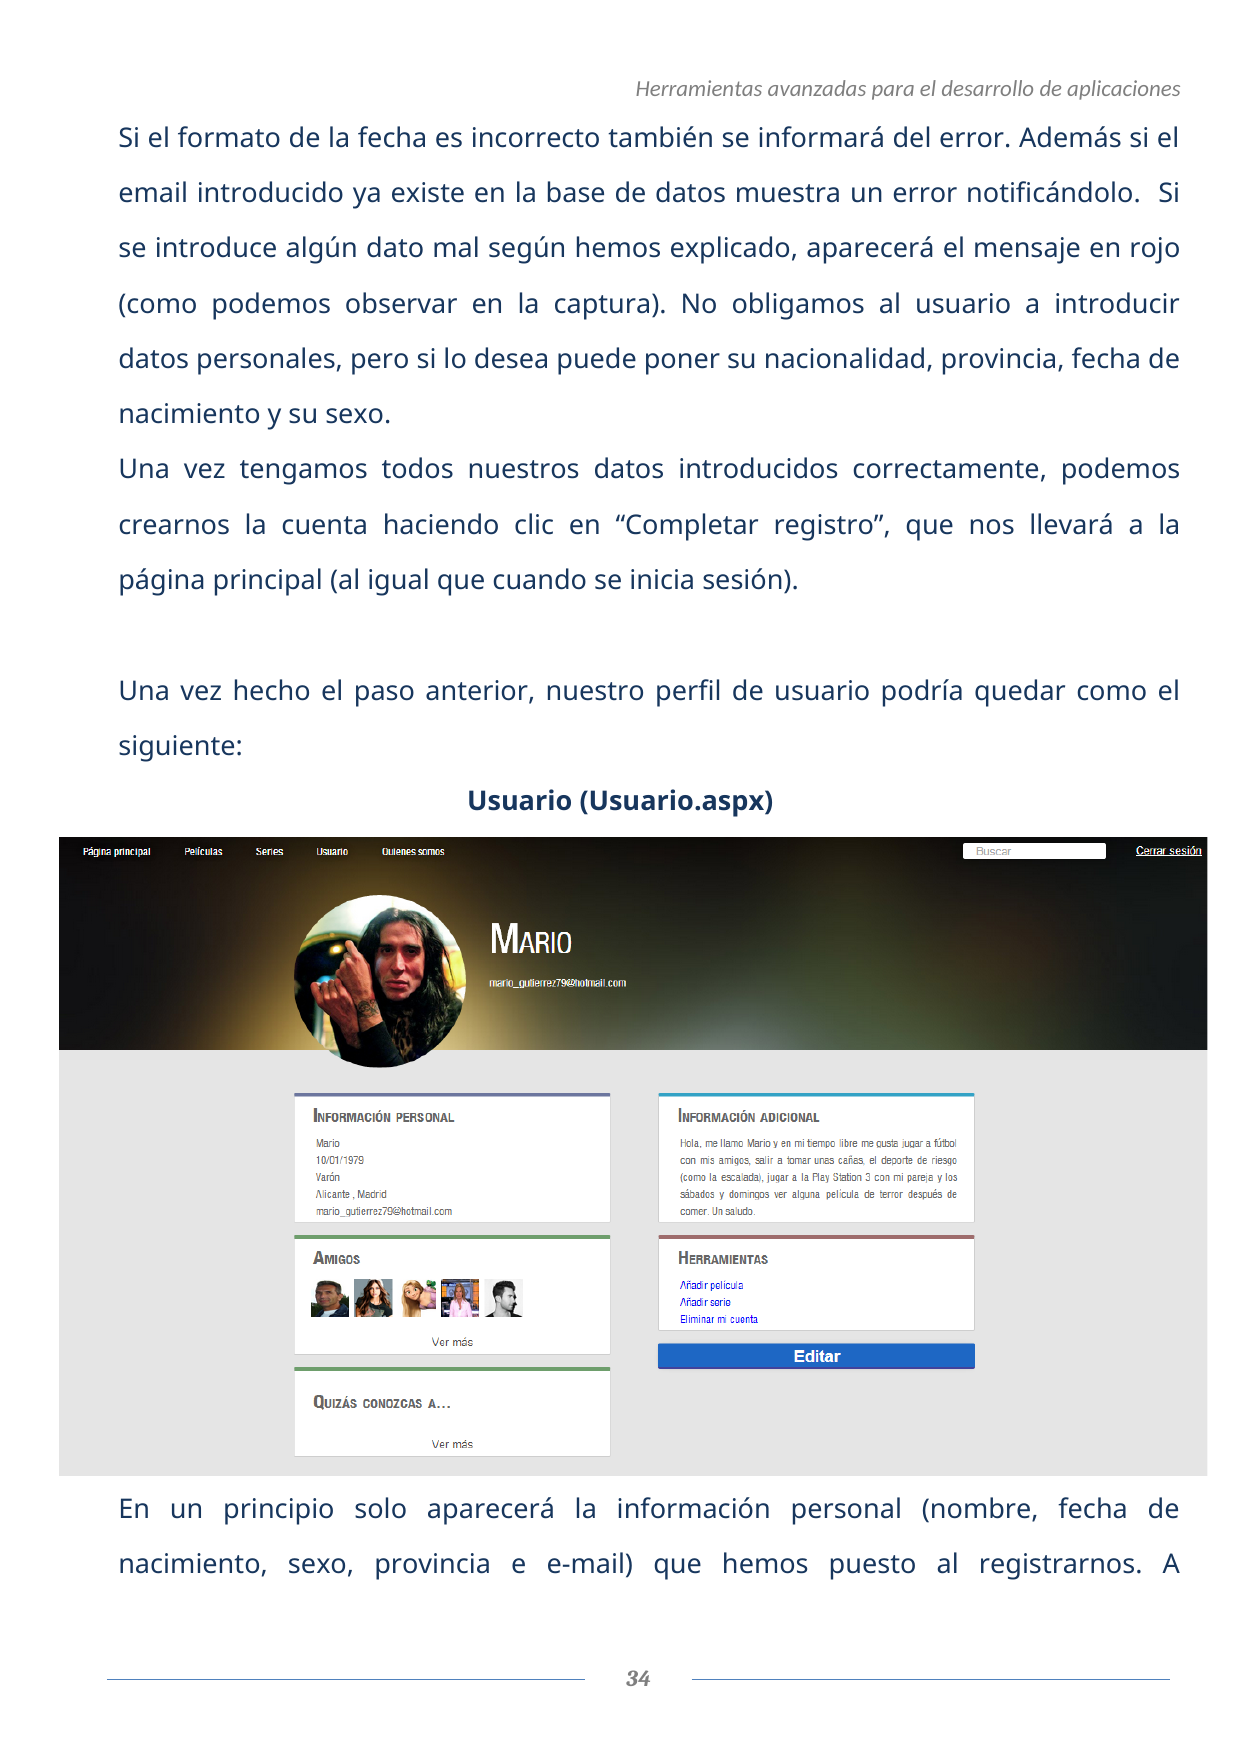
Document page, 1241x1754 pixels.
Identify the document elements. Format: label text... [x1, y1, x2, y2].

text Una vez tengamos todos nuestros datos introducidos correctamente, podemos crearnos la cuenta haciendo clic en “Completar registro”, que nos llevará a la página principal (al igual que cuando se inicia sesión). [118, 450, 1181, 597]
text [118, 1490, 1181, 1582]
text Una vez hecho el paso anterior, nuestro perfil de usuario podría quedar como el siguiente: [118, 671, 1181, 763]
picture [59, 837, 1208, 1476]
text Si el formato de la fecha es incorrecto también se informará del error. Además si el email introducido ya existe en la base de datos muestra un error notificándolo. Si se introduce algún dato mal según hemos explicado, aparecerá el mensaje en rojo (como podemos observar en la captura). No obligamos al usuario a introducir datos personales, pero si lo desea puede poner su nacionalidad, provincia, fecha de nacimiento y su sexo. [118, 118, 1181, 432]
text Usuario (Usuario.aspx) [59, 782, 1181, 819]
